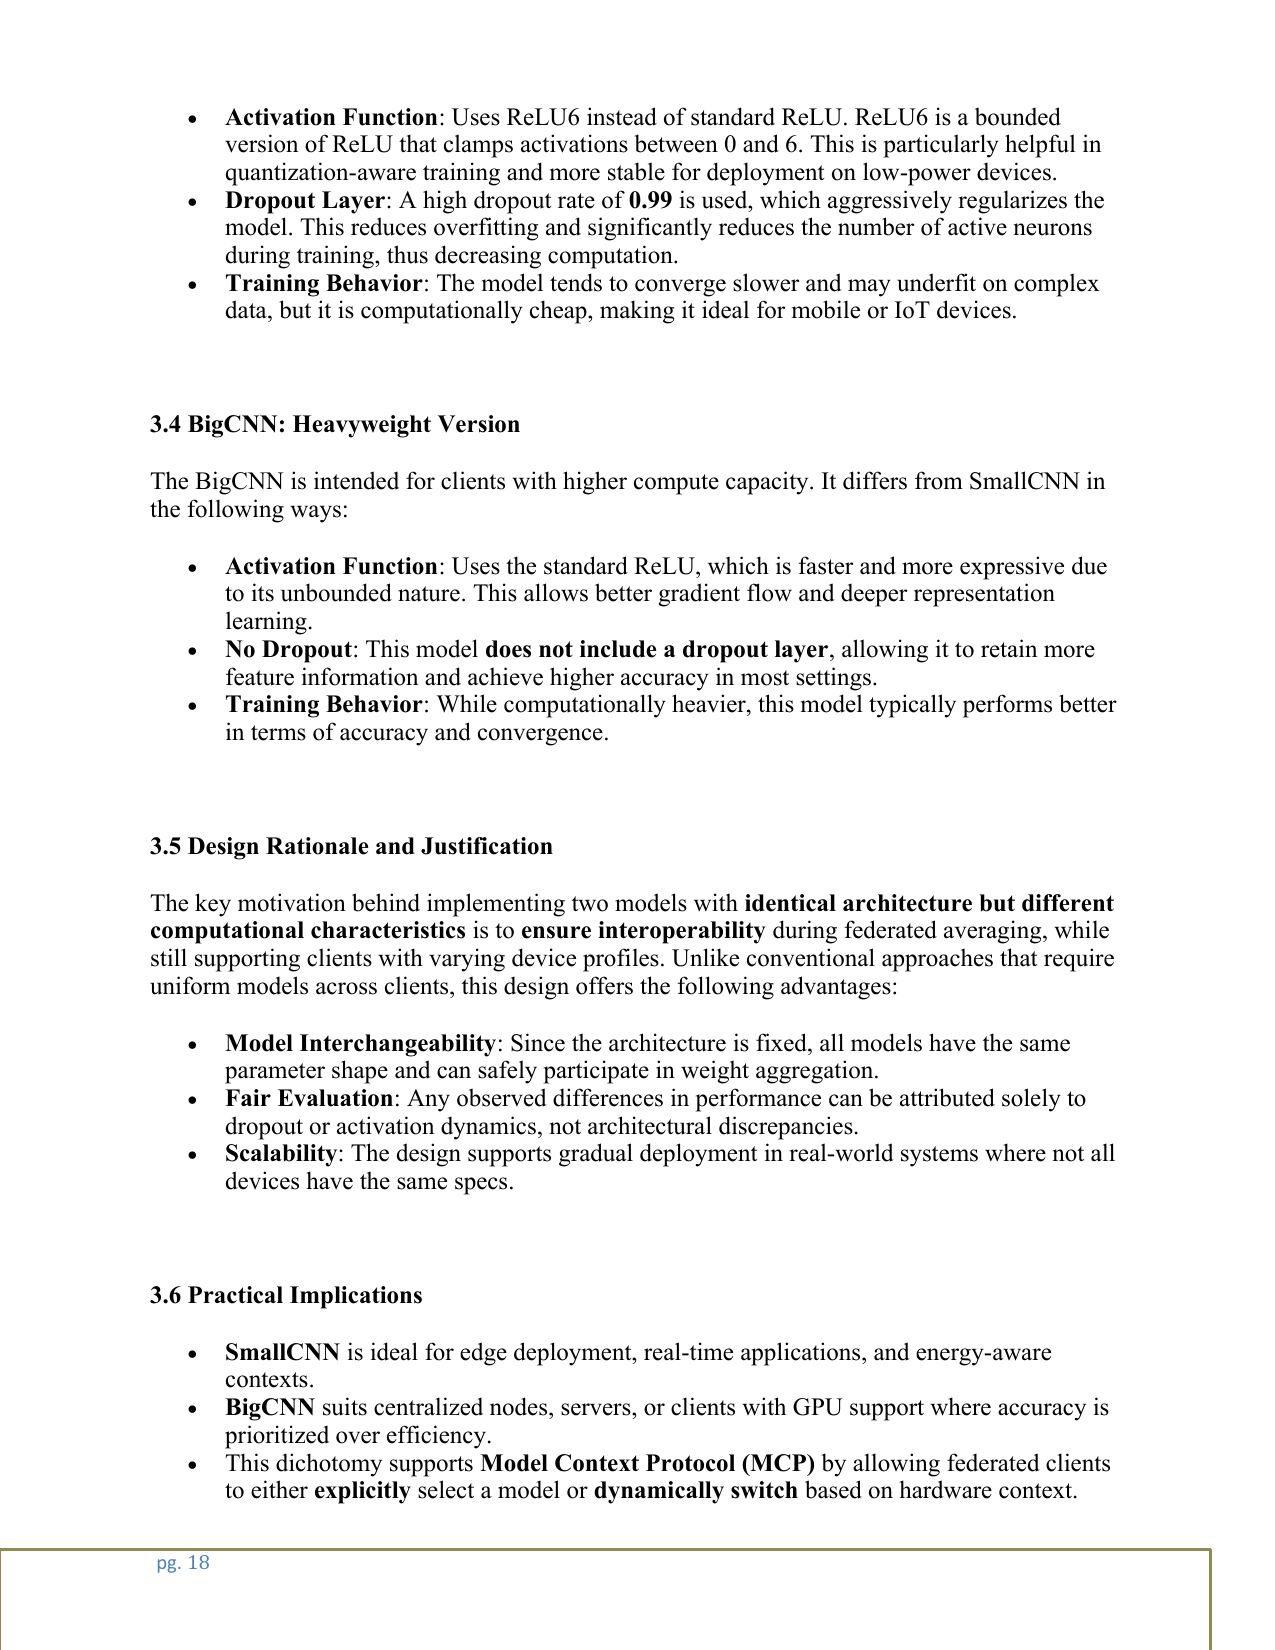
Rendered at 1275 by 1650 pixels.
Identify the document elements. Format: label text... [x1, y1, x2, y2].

list Training Behavior: The model tends to converge slower and may underfit on complex data, but it is computationally cheap, making it ideal for mobile or IoT devices. [187, 269, 1125, 324]
text The BigCNN is intended for clients with higher compute capacity. It differs from SmallCNN in the following ways: [150, 467, 1125, 523]
text 3.4 BigCNN: Heavyweight Version [150, 410, 1125, 438]
list Activation Function: Uses the standard ReLU, which is faster and more expressive due to its unbounded nature. This allows better gradient flow and deeper representation learning. [187, 552, 1125, 635]
text 3.5 Design Rationale and Justification [150, 832, 1125, 859]
list Activation Function: Uses ReLU6 instead of standard ReLU. ReLU6 is a bounded version of ReLU that clamps activations between 0 and 6. This is particularly helpful in quantization-aware training and more stable for deployment on low-power devices. [187, 103, 1125, 186]
list Dropout Layer: A high dropout rate of 0.99 is used, which aggressively regularizes the model. This reduces overfitting and significantly reduces the number of active neurons during training, thus decreasing computation. [187, 186, 1125, 269]
list Training Behavior: While computationally heavier, this model typically performs better in terms of accuracy and convergence. [187, 690, 1125, 746]
list This dichotomy supports Model Context Protocol (MCP) by allowing federated clients to either explicitly select a model or dynamically switch based on hardware context. [187, 1449, 1125, 1504]
list Fair Evaluation: Any observed differences in performance can be attributed solely to dropout or activation dynamics, not architectural discrepancies. [187, 1084, 1125, 1139]
text 3.6 Practical Implications [150, 1281, 1125, 1309]
list SmallCNN is ideal for edge deployment, real-time applications, and energy-aware contexts. [187, 1338, 1125, 1393]
text The key motivation behind implementing two models with identical architecture but different computational characteristics is to ensure interoperability during federated averaging, while still supporting clients with varying device profiles. Unlike conventional approaches that require uniform models across clients, this design offers the following advantages: [150, 889, 1125, 999]
list Scalability: The design supports gradual deployment in real-world systems where not all devices have the same specs. [187, 1139, 1125, 1195]
list Model Interchangeability: Since the architecture is fixed, all models have the same parameter shape and can safely participate in weight aggregation. [187, 1029, 1125, 1084]
list No Dropout: This model does not include a dropout layer, allowing it to retain more feature information and achieve higher accuracy in most settings. [187, 635, 1125, 690]
list BigCNN suits centralized nodes, servers, or clients with GPU support where accuracy is prioritized over efficiency. [187, 1393, 1125, 1449]
